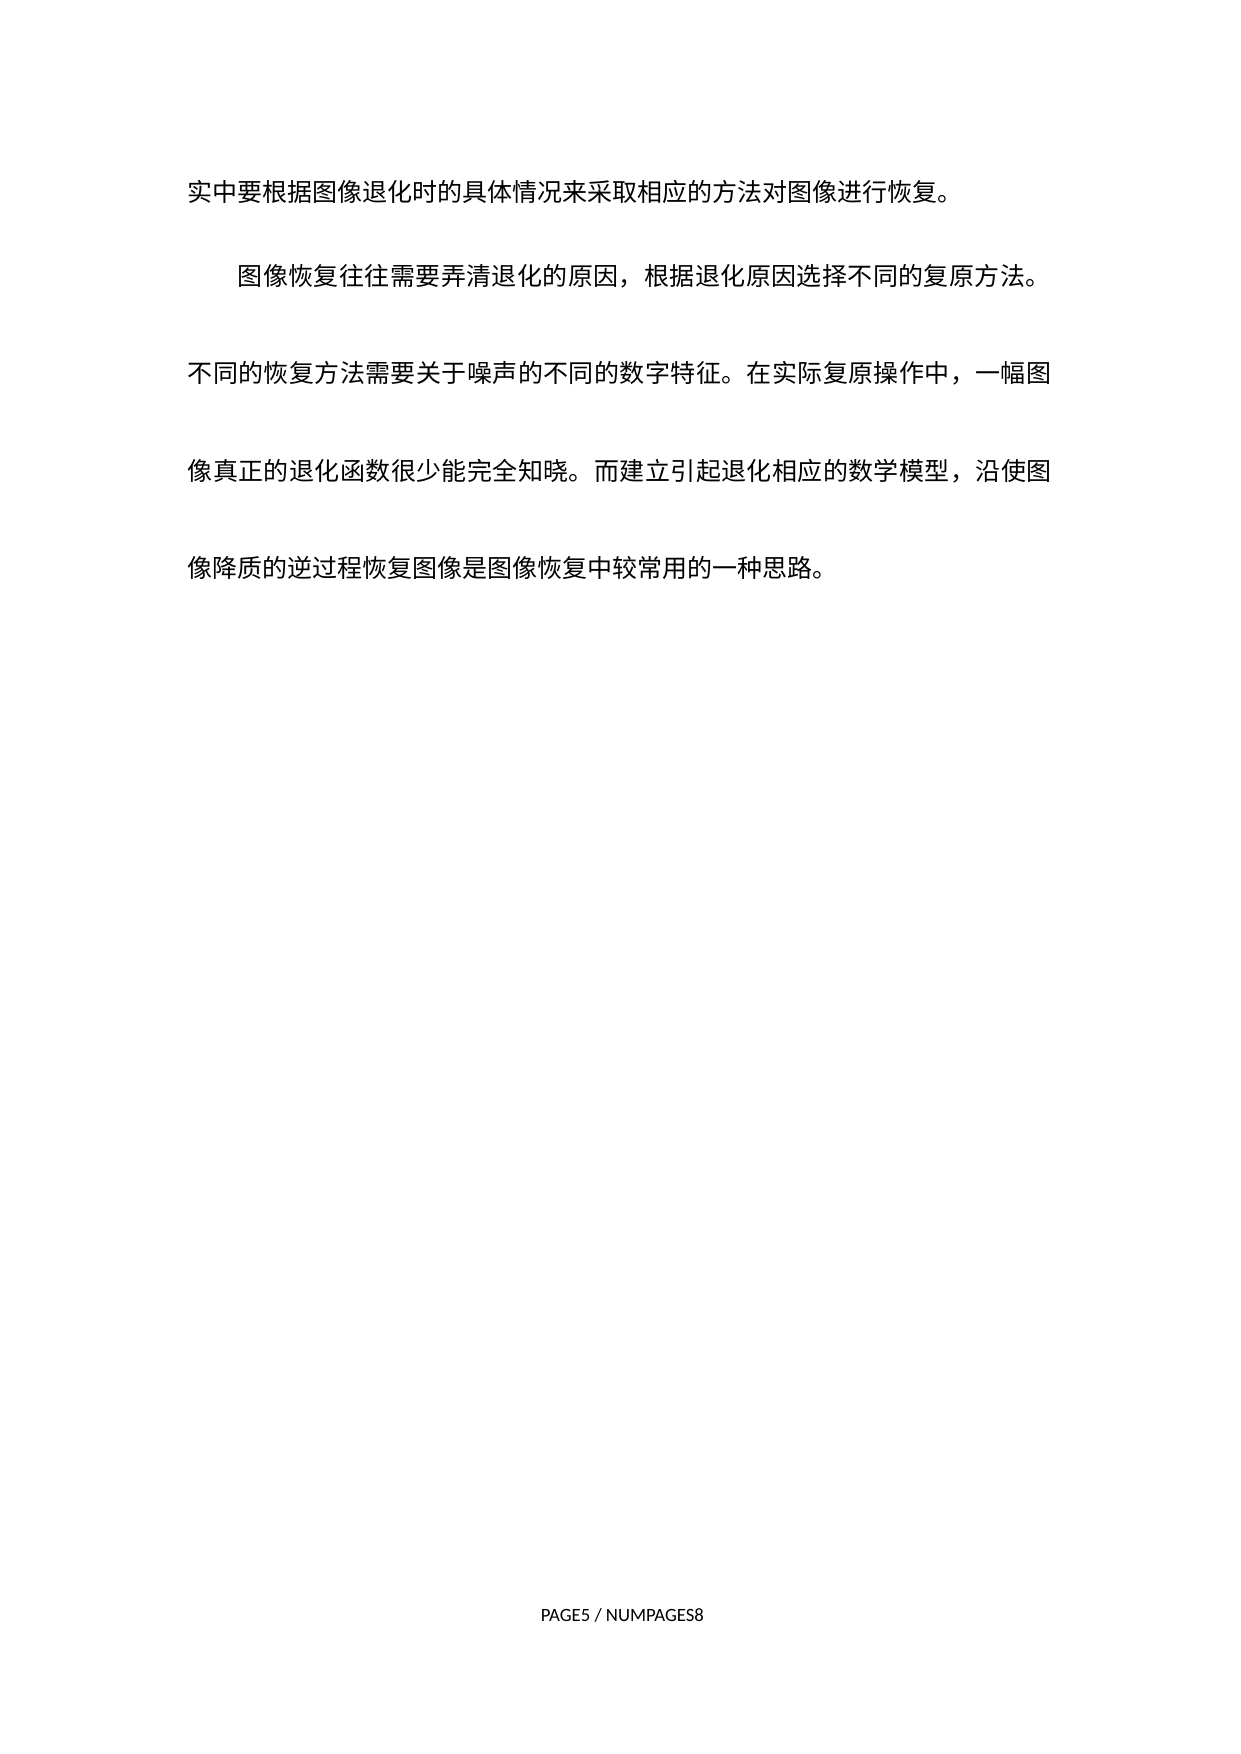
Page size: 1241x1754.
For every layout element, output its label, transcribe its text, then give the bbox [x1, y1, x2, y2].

text 图像恢复往往需要弄清退化的原因，根据退化原因选择不同的复原方法。不同的恢复方法需要关于噪声的不同的数字特征。在实际复原操作中，一幅图像真正的退化函数很少能完全知晓。而建立引起退化相应的数学模型，沿使图像降质的逆过程恢复图像是图像恢复中较常用的一种思路。 [187, 242, 1053, 599]
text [187, 158, 1053, 223]
